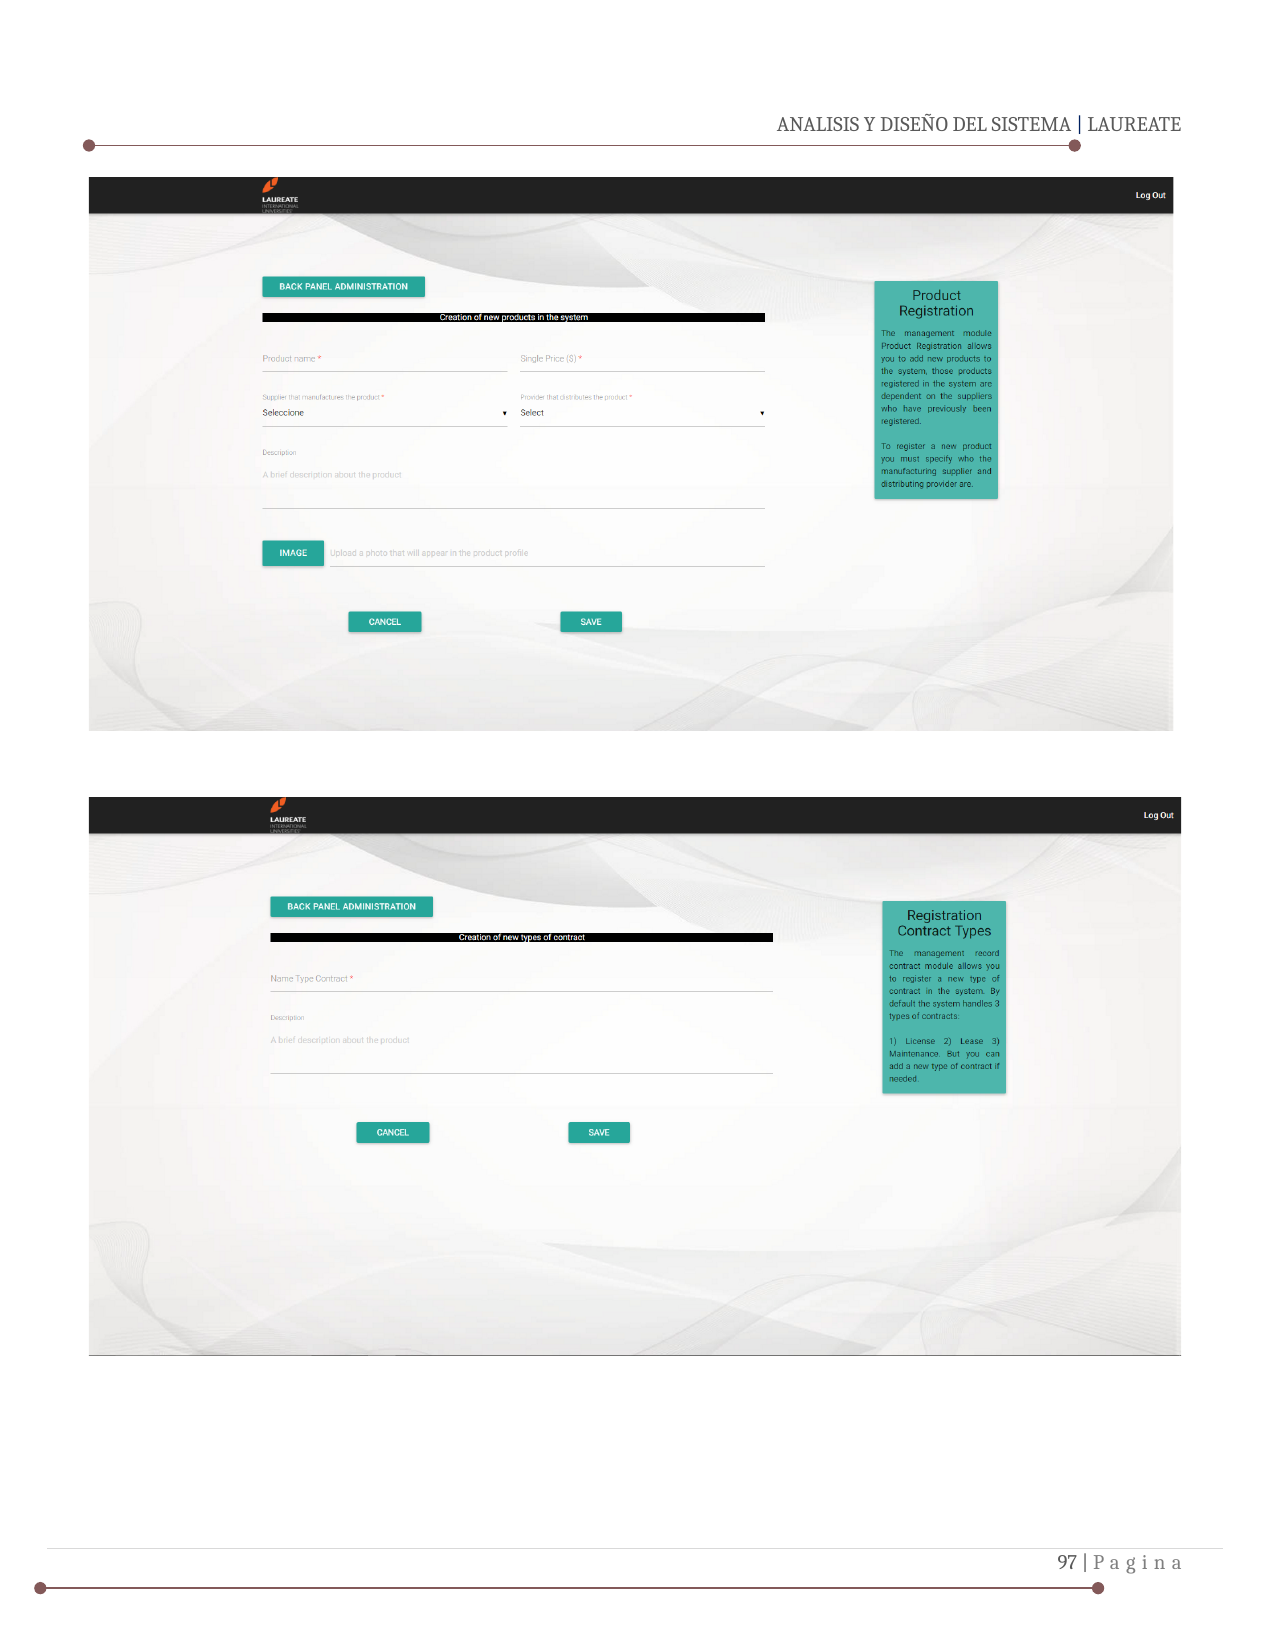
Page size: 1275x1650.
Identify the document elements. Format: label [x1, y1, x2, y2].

picture [88, 177, 1174, 731]
picture [88, 797, 1182, 1356]
